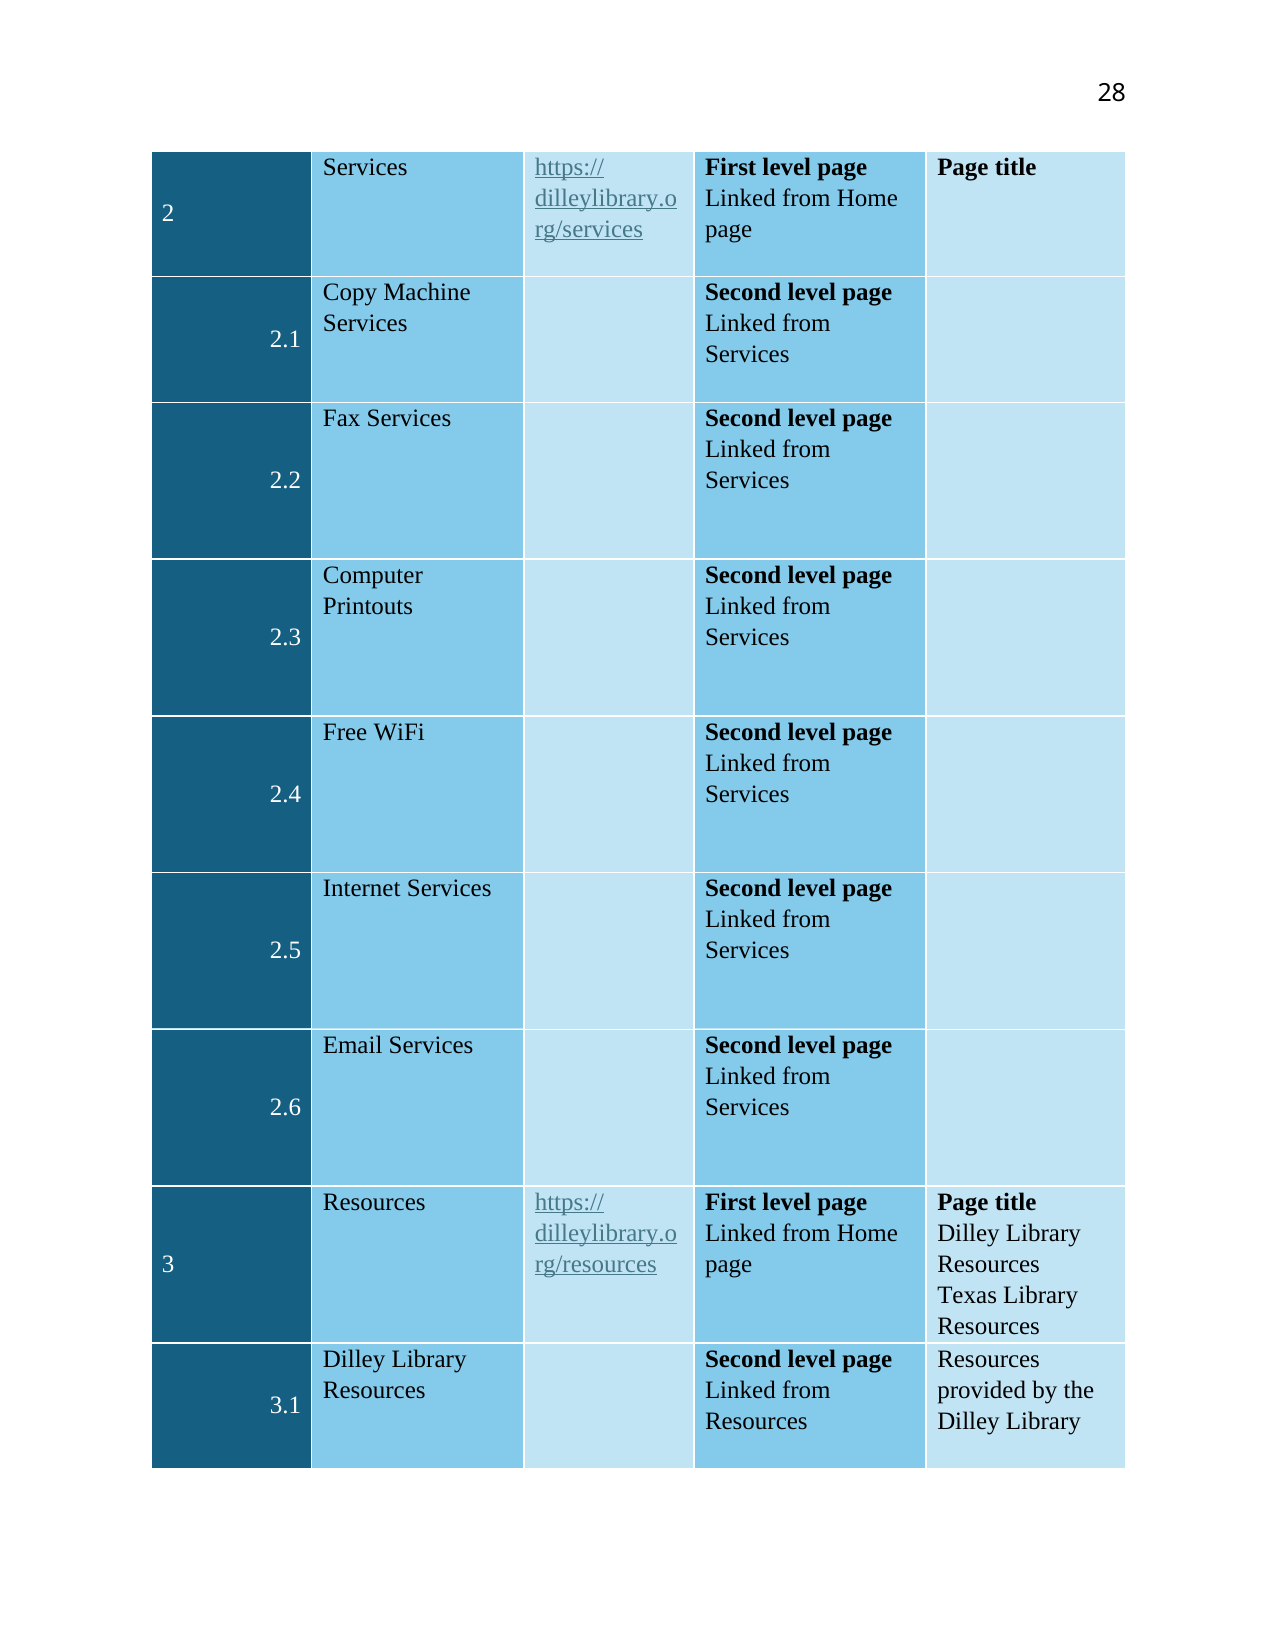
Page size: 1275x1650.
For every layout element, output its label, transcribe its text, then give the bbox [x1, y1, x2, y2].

table_cell Second level page Linked from Services [695, 403, 925, 558]
table_cell https://dilleylibrary.org/services [525, 152, 693, 276]
table_cell 2.4 [152, 717, 311, 872]
table_cell Second level page Linked from Services [695, 1030, 925, 1185]
table_cell Free WiFi [312, 717, 523, 872]
table_cell 2 [152, 152, 311, 276]
table_cell Page title [927, 152, 1125, 276]
table_cell [525, 1344, 693, 1468]
table_cell First level page Linked from Home page [695, 152, 925, 276]
table_cell [927, 560, 1125, 715]
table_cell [695, 1344, 925, 1468]
table_cell Computer Printouts [312, 560, 523, 715]
table_cell Resources [312, 1187, 523, 1342]
table_cell [525, 277, 693, 401]
table_cell Second level page Linked from Services [695, 277, 925, 401]
table_cell Page title Dilley Library Resources Texas Library Resources [927, 1187, 1125, 1342]
table_cell [927, 717, 1125, 872]
table_cell Dilley Library Resources [312, 1344, 523, 1468]
table_cell Internet Services [312, 873, 523, 1028]
table_cell https://dilleylibrary.org/resources [525, 1187, 693, 1342]
table_cell [525, 717, 693, 872]
table_cell Second level page Linked from Services [695, 560, 925, 715]
table_cell [525, 1030, 693, 1185]
table_cell [927, 277, 1125, 401]
table_cell Copy Machine Services [312, 277, 523, 401]
table_cell 2.1 [152, 277, 311, 401]
table_cell [525, 403, 693, 558]
table_cell 3 [152, 1187, 311, 1342]
table_cell Resources provided by the Dilley Library [927, 1344, 1125, 1468]
table_cell [927, 1030, 1125, 1185]
table_cell First level page Linked from Home page [695, 1187, 925, 1342]
table_cell [525, 873, 693, 1028]
table_cell 2.3 [152, 560, 311, 715]
table_cell 2.6 [152, 1030, 311, 1185]
table_cell Email Services [312, 1030, 523, 1185]
table_cell [927, 403, 1125, 558]
table_cell 2.5 [152, 873, 311, 1028]
table_cell [927, 873, 1125, 1028]
table_cell 3.1 [152, 1344, 311, 1468]
table_cell [525, 560, 693, 715]
table_cell 2.2 [152, 403, 311, 558]
table_cell Second level page Linked from Services [695, 717, 925, 872]
table_cell Fax Services [312, 403, 523, 558]
table_cell Services [312, 152, 523, 276]
table_cell Second level page Linked from Services [695, 873, 925, 1028]
